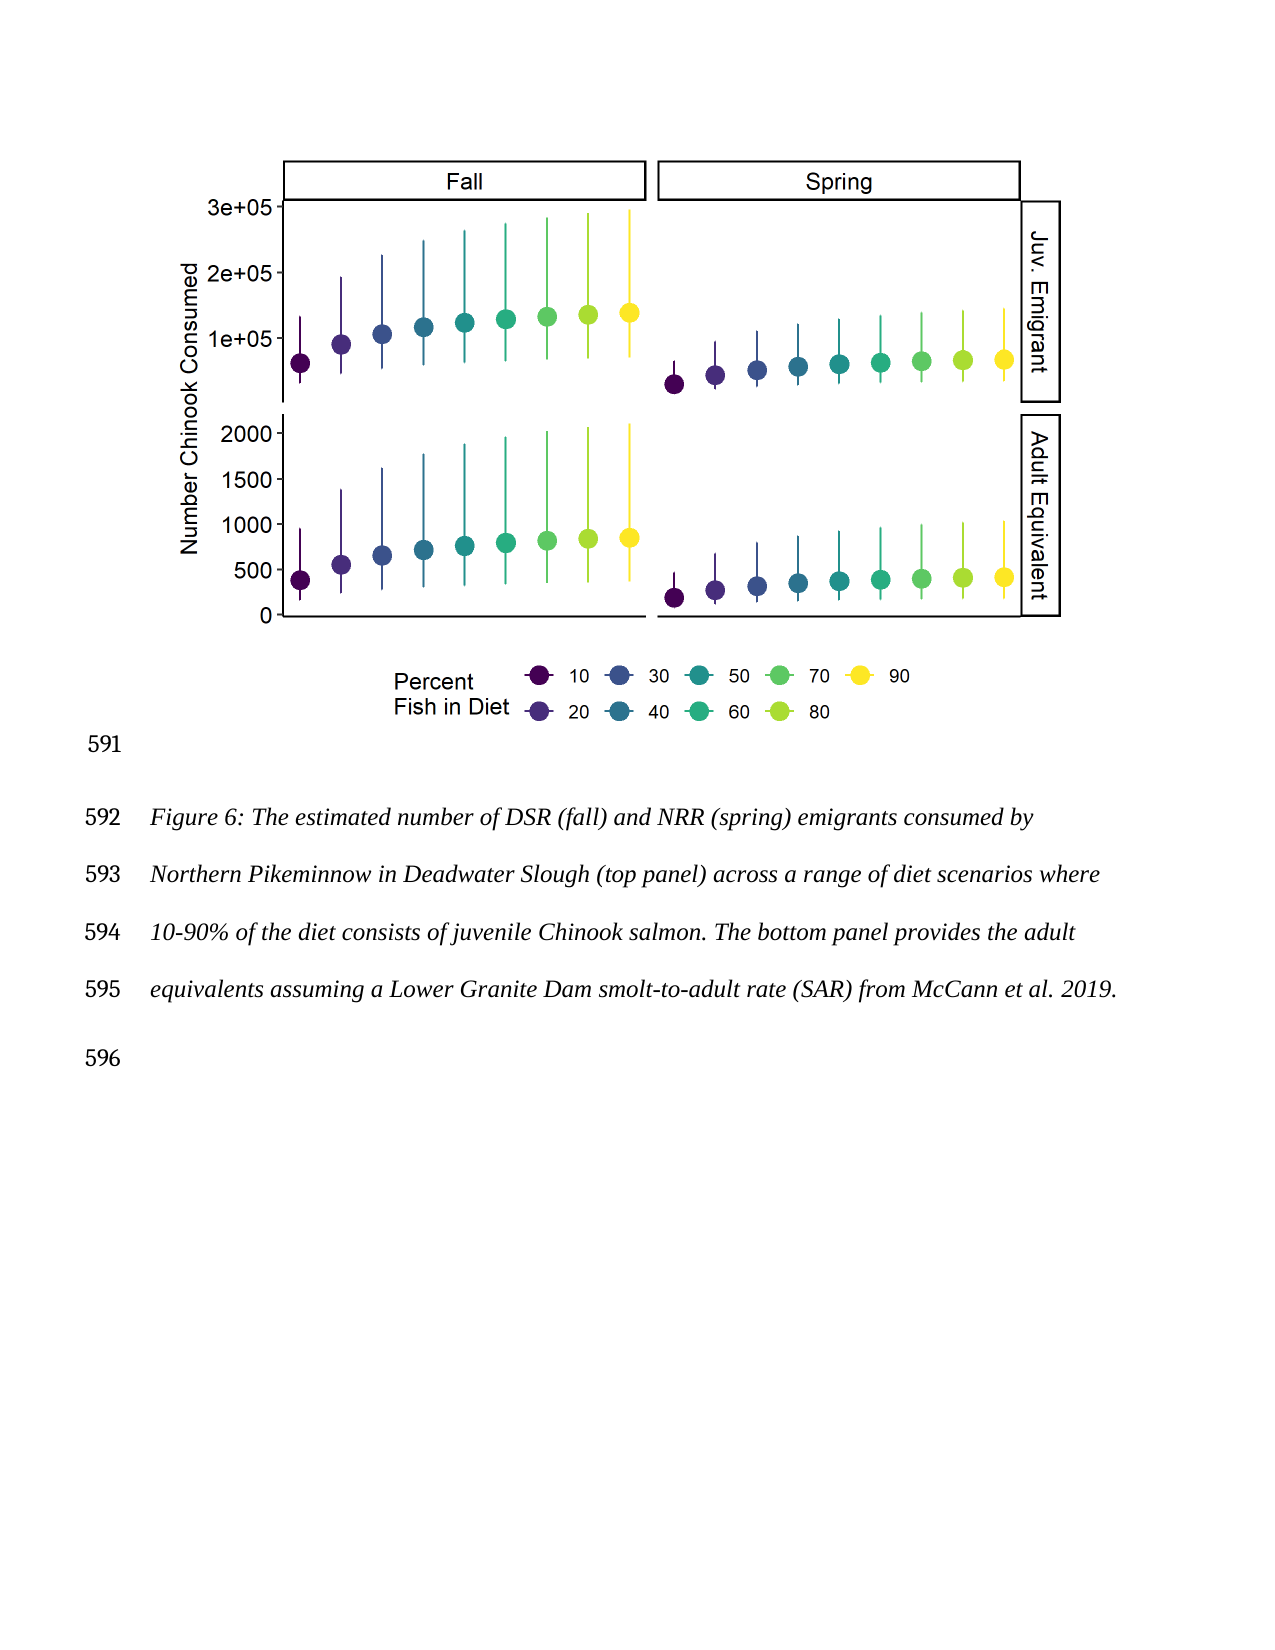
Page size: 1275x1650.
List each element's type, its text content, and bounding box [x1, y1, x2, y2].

picture [168, 150, 1072, 752]
text Figure 6: The estimated number of DSR (fall) and NRR (spring) emigrants consumed by Northern Pikeminnow in Deadwater Slough (top panel) across a range of diet scenarios where 10-90% of the diet consists of juvenile Chinook salmon. The bottom panel provides the adult equivalents assuming a Lower Granite Dam smolt-to-adult rate (SAR) from McCann et al. 2019. [150, 802, 1125, 1003]
